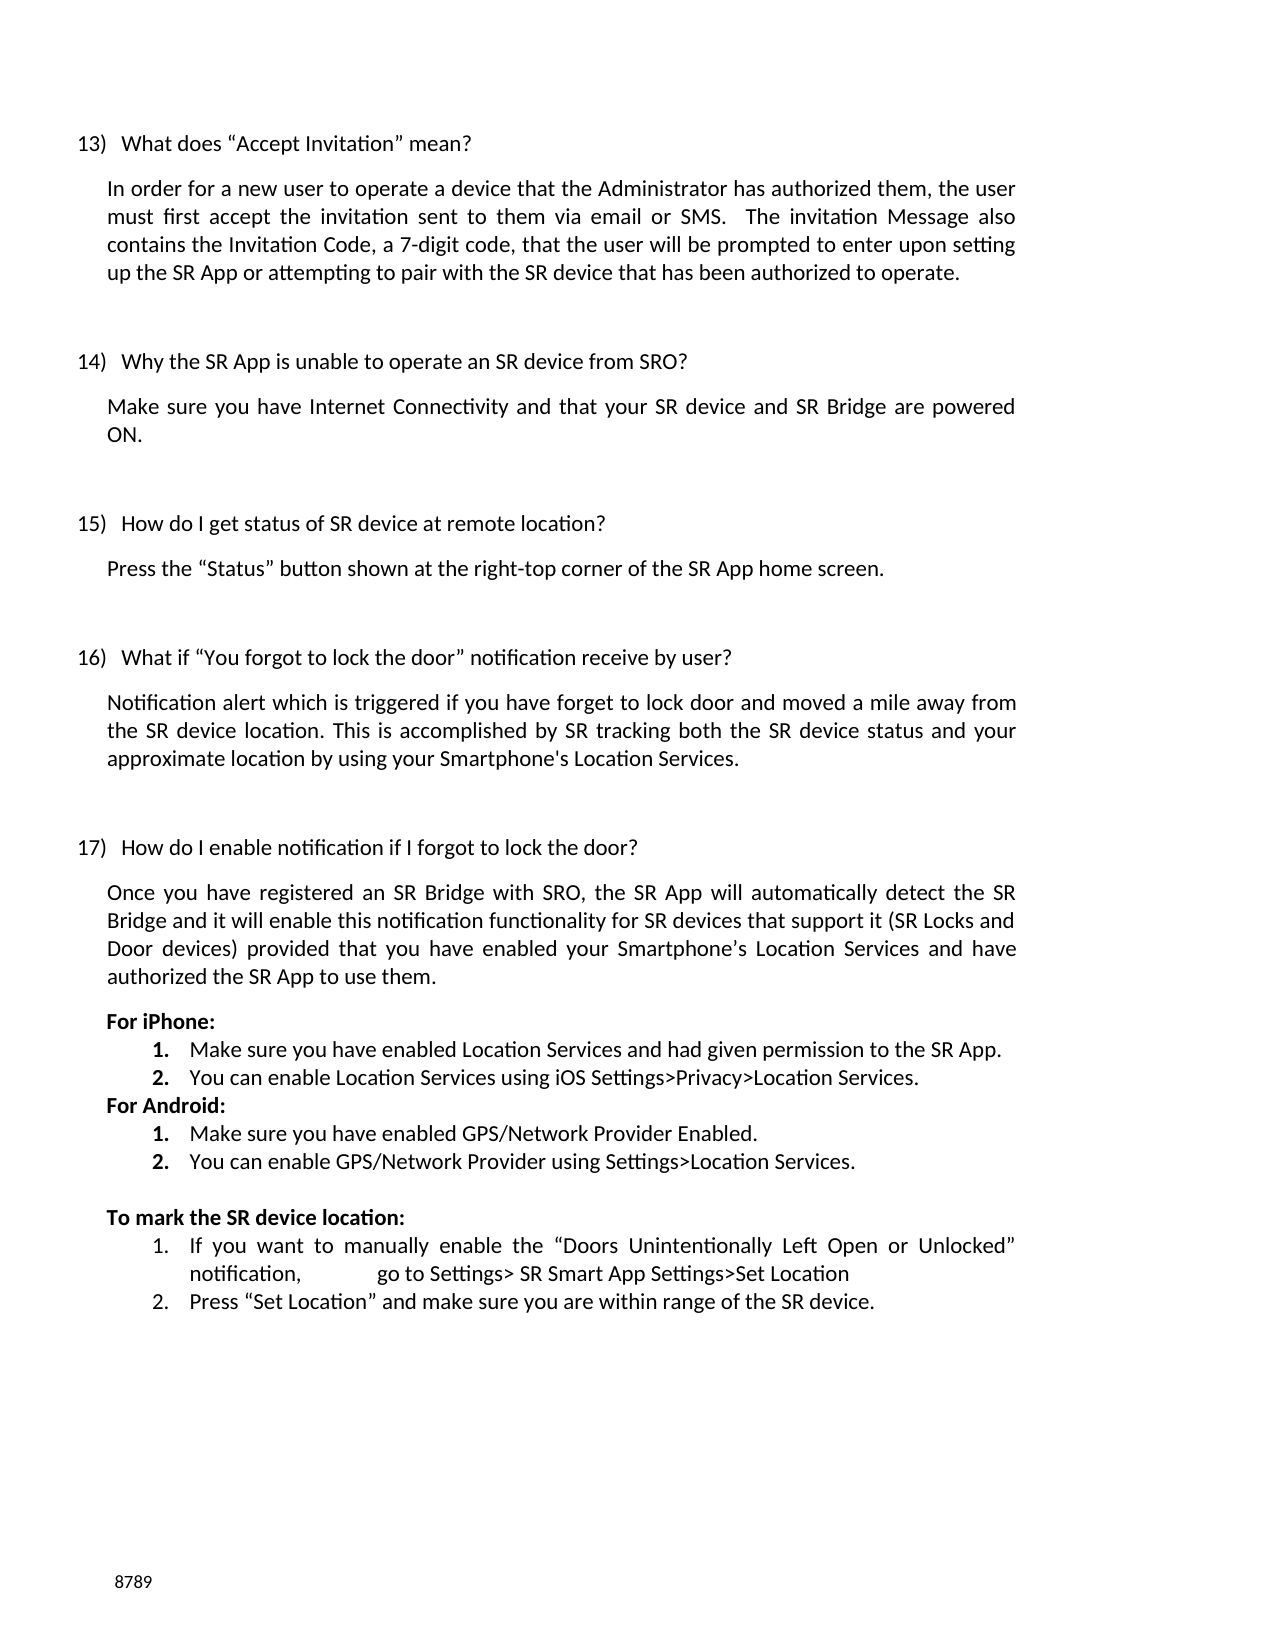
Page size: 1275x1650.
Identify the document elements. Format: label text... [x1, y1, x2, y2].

text Notification alert which is triggered if you have forget to lock door and moved a mile away from the SR device location. This is accomplished by SR tracking both the SR device status and your approximate location by using your Smartphone's Location Services. [69, 688, 1018, 772]
list Make sure you have enabled Location Services and had given permission to the SR App. [152, 1035, 1018, 1063]
list How do I enable notification if I forgot to lock the door? [77, 833, 1018, 861]
list For iPhone: [106, 1007, 1018, 1035]
text Make sure you have Internet Connectivity and that your SR device and SR Bridge are powered ON. [69, 392, 1018, 448]
list Why the SR App is unable to operate an SR device from SRO? [77, 347, 1018, 375]
list What does “Accept Invitation” mean? [77, 129, 1018, 157]
list If you want to manually enable the “Doors Unintentionally Left Open or Unlocked” notification, go to Settings> SR Smart App Settings>Set Location [152, 1231, 1018, 1287]
list What if “You forgot to lock the door” notification receive by user? [77, 643, 1018, 671]
list Make sure you have enabled GPS/Network Provider Enabled. [152, 1119, 1018, 1147]
list You can enable GPS/Network Provider using Settings>Location Services. [152, 1147, 1018, 1175]
text Once you have registered an SR Bridge with SRO, the SR App will automatically detect the SR Bridge and it will enable this notification functionality for SR devices that support it (SR Locks and Door devices) provided that you have enabled your Smartphone’s Location Services and have authorized the SR App to use them. [69, 878, 1018, 990]
text Press the “Status” button shown at the right-top corner of the SR App home screen. [69, 554, 1018, 582]
list How do I get status of SR device at remote location? [77, 509, 1018, 537]
text In order for a new user to operate a device that the Administrator has authorized them, the user must first accept the invitation sent to them via email or SMS. The invitation Message also contains the Invitation Code, a 7-digit code, that the user will be prompted to enter upon setting up the SR App or attempting to pair with the SR device that has been authorized to operate. [69, 174, 1018, 286]
list To mark the SR device location: [106, 1203, 1018, 1231]
list Press “Set Location” and make sure you are within range of the SR device. [152, 1287, 1018, 1315]
list For Android: [106, 1091, 1018, 1119]
list You can enable Location Services using iOS Settings>Privacy>Location Services. [152, 1063, 1018, 1091]
